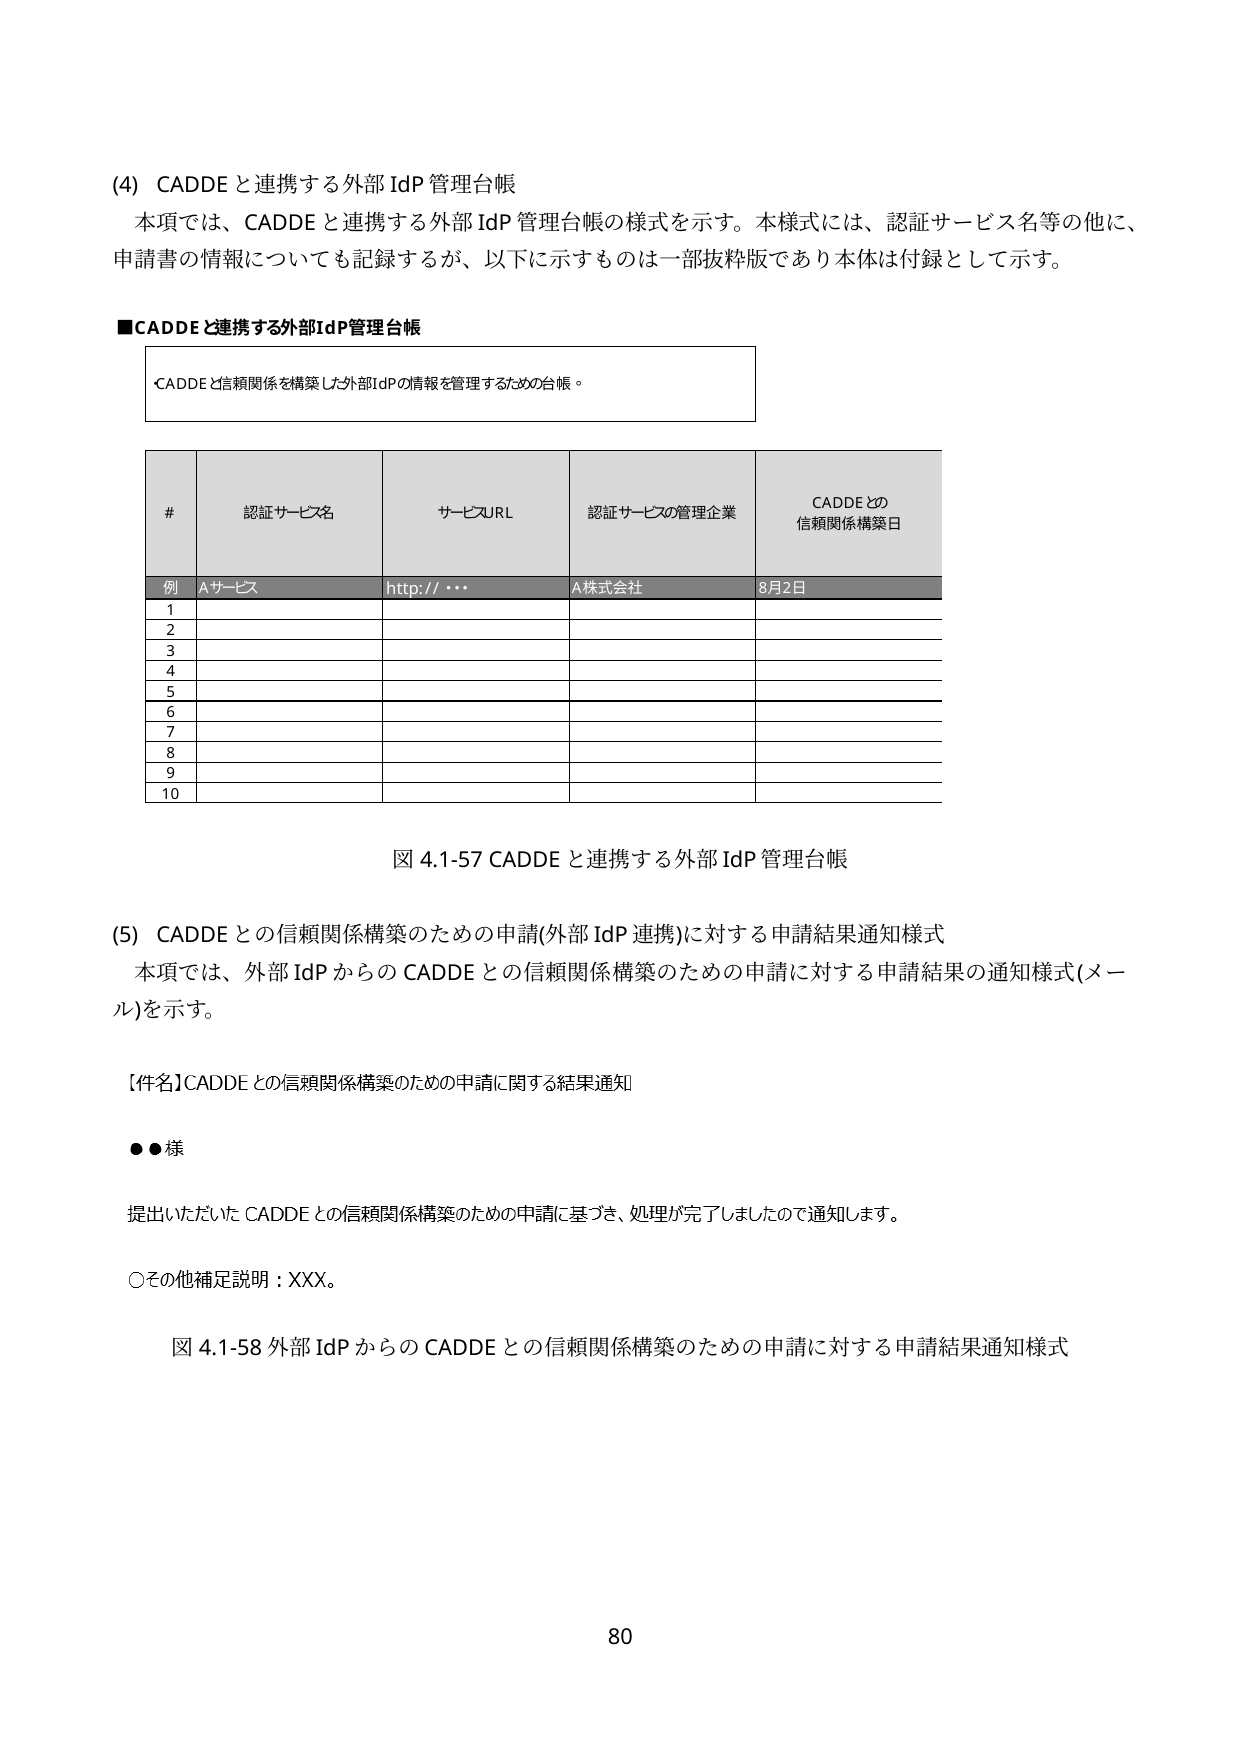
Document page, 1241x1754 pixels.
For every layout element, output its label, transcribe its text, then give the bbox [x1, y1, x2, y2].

subtitle CADDEとの信頼関係構築のための申請(外部IdP連携)に対する申請結果通知様式 [112, 914, 1128, 952]
text 本項では、外部IdPからのCADDEとの信頼関係構築のための申請に対する申請結果の通知様式(メール)を示す。 [112, 952, 1128, 1027]
subtitle CADDEと連携する外部IdP管理台帳 [112, 164, 1128, 202]
picture [112, 1064, 939, 1303]
text 本項では、CADDEと連携する外部IdP管理台帳の様式を示す。本様式には、認証サービス名等の他に、申請書の情報についても記録するが、以下に示すものは一部抜粋版であり本体は付録として示す。 [112, 202, 1128, 277]
